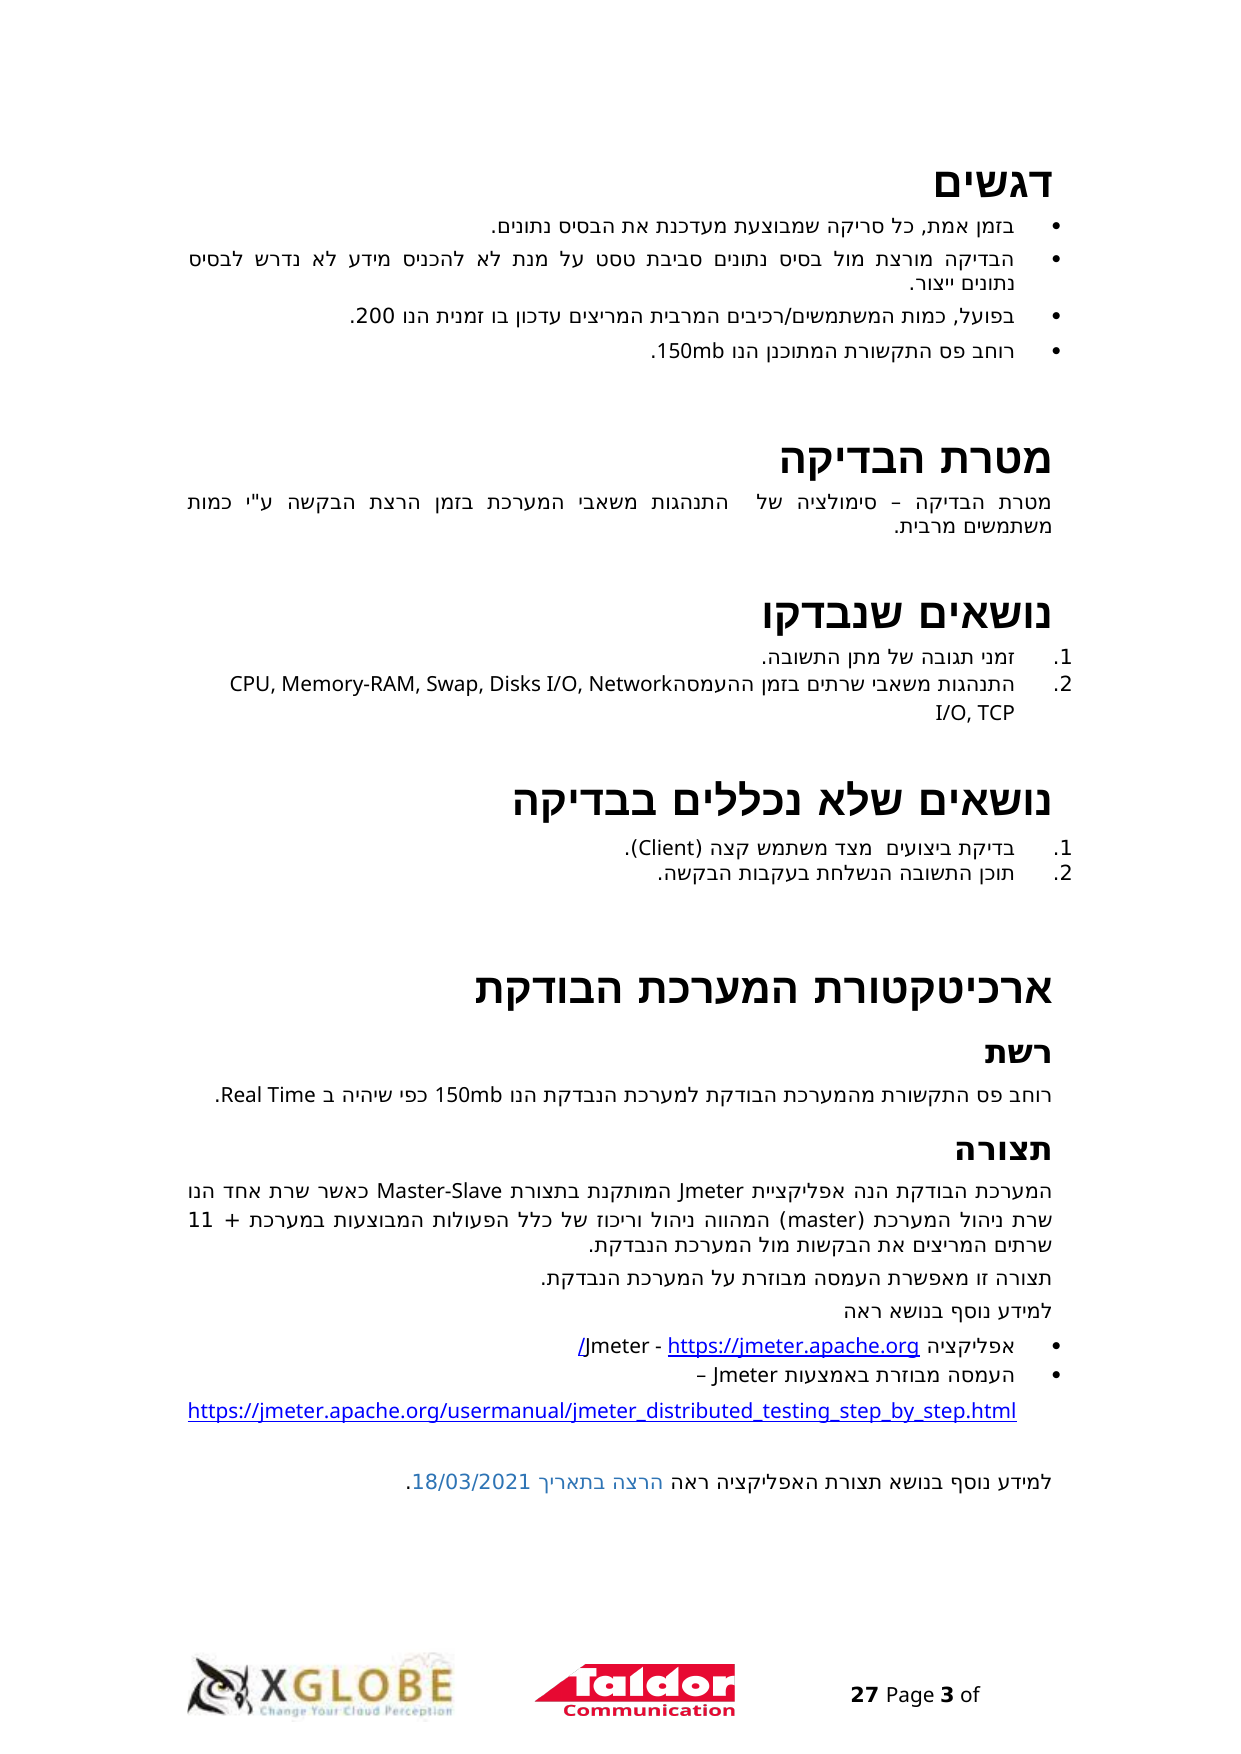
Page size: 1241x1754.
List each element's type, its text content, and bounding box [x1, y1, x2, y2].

subtitle דגשים [187, 158, 1053, 206]
list בפועל, כמות המשתמשים/רכיבים המרבית המריצים עדכון בו זמנית הנו 200. [187, 304, 1053, 328]
text רוחב פס התקשורת מהמערכת הבודקת למערכת הנבדקת הנו 150mb כפי שיהיה ב Real Time. [187, 1080, 1053, 1108]
subtitle נושאים שנבדקו [187, 589, 1053, 637]
subtitle נושאים שלא נכללים בבדיקה [187, 777, 1053, 824]
text מטרת הבדיקה – סימולציה של התנהגות משאבי המערכת בזמן הרצת הבקשה ע"י כמות משתמשים מרבית. [187, 490, 1053, 539]
subtitle ארכיטקטורת המערכת הבודקת [187, 964, 1053, 1012]
text תצורה זו מאפשרת העמסה מבוזרת על המערכת הנבדקת. [187, 1266, 1053, 1290]
text המערכת הבודקת הנה אפליקציית Jmeter המותקנת בתצורת Master-Slave כאשר שרת אחד הנו שרת ניהול המערכת (master) המהווה ניהול וריכוז של כלל הפעולות המבוצעות במערכת + 11 שרתים המריצים את הבקשות מול המערכת הנבדקת. [187, 1177, 1053, 1258]
subtitle תצורה [187, 1129, 1053, 1168]
text למידע נוסף בנושא ראה [187, 1299, 1053, 1323]
list רוחב פס התקשורת המתוכנן הנו 150mb. [187, 337, 1053, 365]
list זמני תגובה של מתן התשובה. [187, 645, 1053, 669]
picture [523, 1664, 736, 1722]
text למידע נוסף בנושא תצורת האפליקציה ראה נספח א' – תצורת אפליקציה. [187, 1470, 1053, 1494]
list אפליקציה Jmeter - https://jmeter.apache.org/ [187, 1331, 1053, 1360]
text https://jmeter.apache.org/usermanual/jmeter_distributed_testing_step_by_step.html [187, 1396, 1053, 1425]
list הבדיקה מורצת מול בסיס נתונים סביבת טסט על מנת לא להכניס מידע לא נדרש לבסיס נתונים ייצור. [187, 247, 1053, 296]
picture [187, 1648, 458, 1722]
list התנהגות משאבי שרתים בזמן ההעמסהCPU, Memory-RAM, Swap, Disks I/O, Network I/O, TCP [187, 669, 1053, 726]
subtitle מטרת הבדיקה [187, 434, 1053, 482]
list העמסה מבוזרת באמצעות Jmeter – [187, 1360, 1053, 1388]
list בזמן אמת, כל סריקה שמבוצעת מעדכנת את הבסיס נתונים. [187, 214, 1053, 239]
list בדיקת ביצועים מצד משתמש קצה (Client). [187, 833, 1053, 861]
list תוכן התשובה הנשלחת בעקבות הבקשה. [187, 861, 1053, 886]
subtitle רשת [187, 1033, 1053, 1072]
